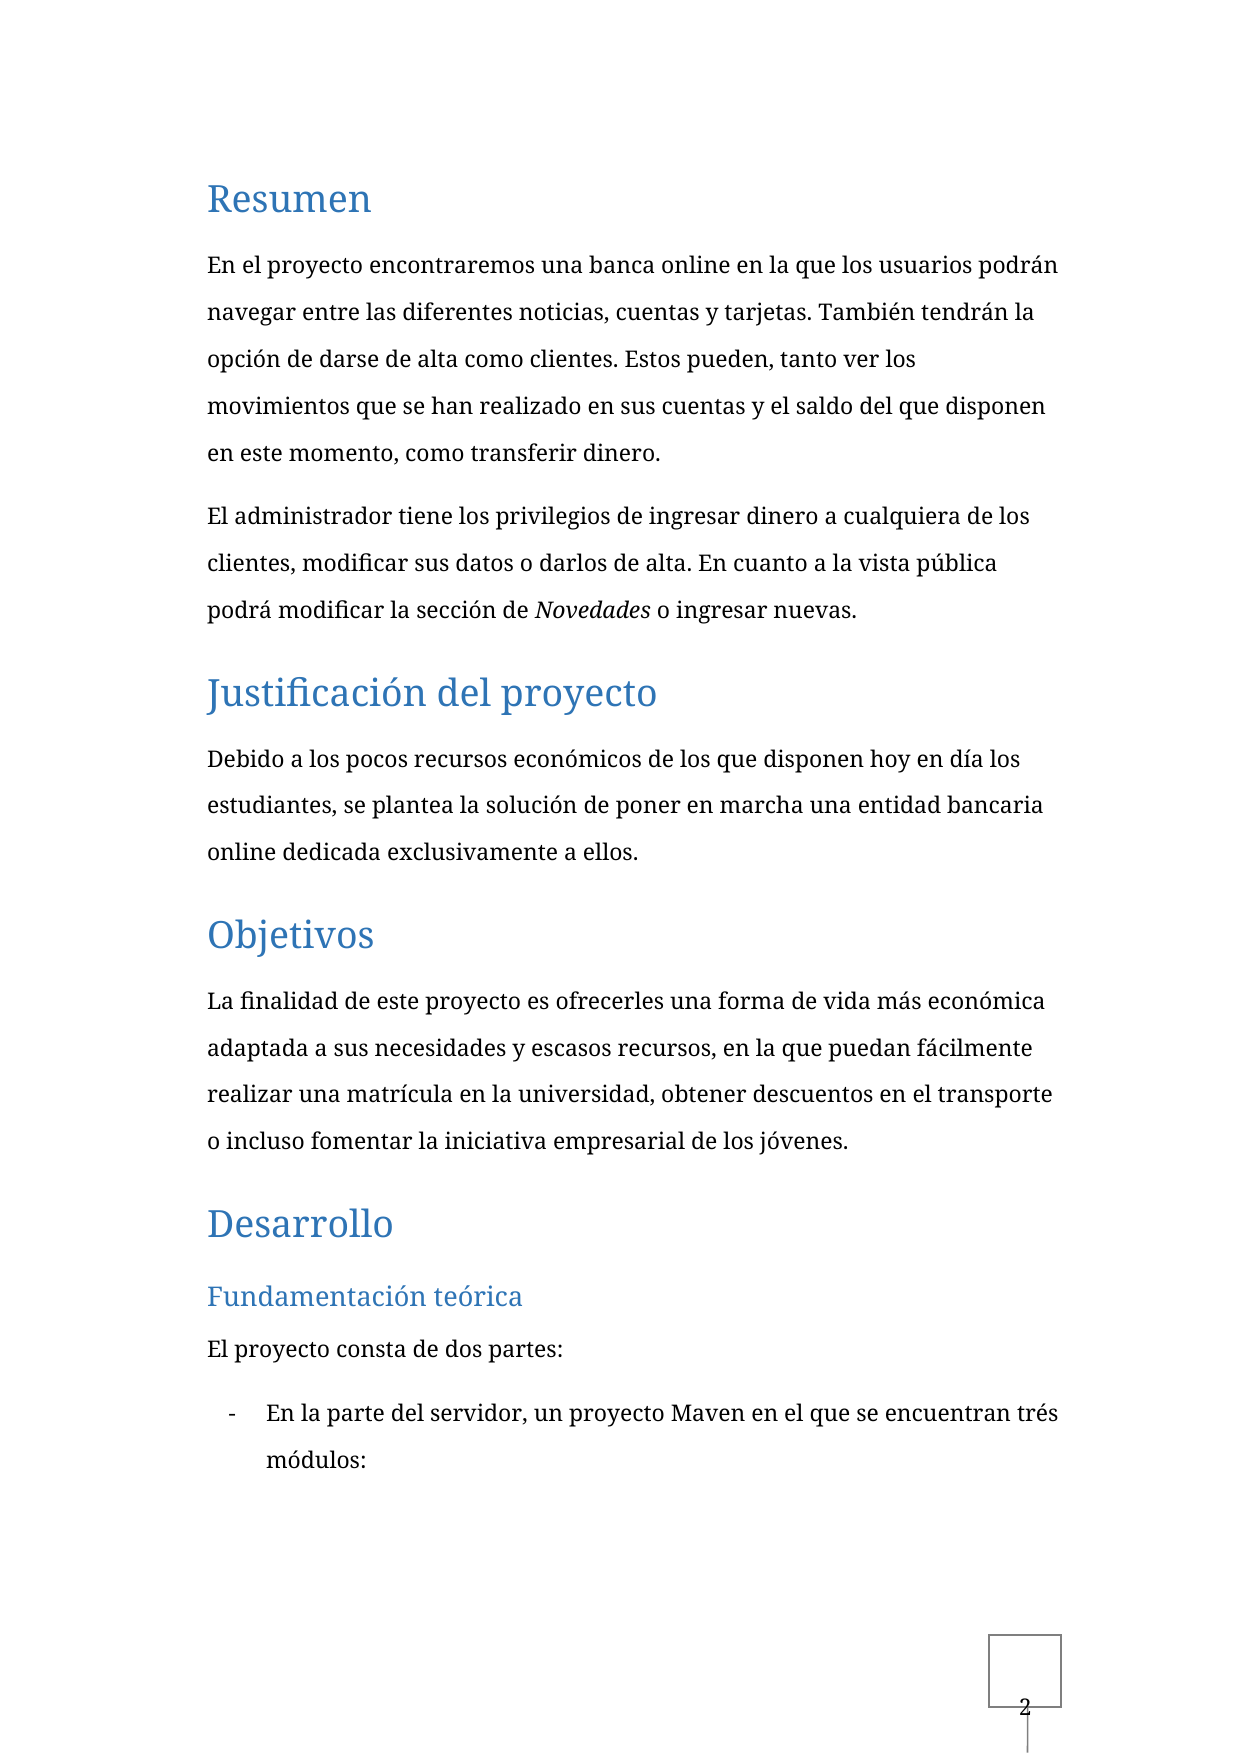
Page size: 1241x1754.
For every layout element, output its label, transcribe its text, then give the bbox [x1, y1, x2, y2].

list En la parte del servidor, un proyecto Maven en el que se encuentran trés módulos: [228, 1397, 1063, 1475]
subtitle Justificación del proyecto [207, 666, 1063, 717]
text En el proyecto encontraremos una banca online en la que los usuarios podrán navegar entre las diferentes noticias, cuentas y tarjetas. También tendrán la opción de darse de alta como clientes. Estos pueden, tanto ver los movimientos que se han realizado en sus cuentas y el saldo del que disponen en este momento, como transferir dinero. [207, 249, 1063, 468]
text Debido a los pocos recursos económicos de los que disponen hoy en día los estudiantes, se plantea la solución de poner en marcha una entidad bancaria online dedicada exclusivamente a ellos. [207, 742, 1063, 867]
subtitle Resumen [207, 173, 1063, 224]
text El proyecto consta de dos partes: [207, 1333, 1063, 1364]
subtitle Desarrollo [207, 1197, 1063, 1248]
subtitle Fundamentación teórica [207, 1278, 1063, 1315]
subtitle Objetivos [207, 908, 1063, 959]
text La finalidad de este proyecto es ofrecerles una forma de vida más económica adaptada a sus necesidades y escasos recursos, en la que puedan fácilmente realizar una matrícula en la universidad, obtener descuentos en el transporte o incluso fomentar la iniciativa empresarial de los jóvenes. [207, 985, 1063, 1157]
text El administrador tiene los privilegios de ingresar dinero a cualquiera de los clientes, modificar sus datos o darlos de alta. En cuanto a la vista pública podrá modificar la sección de Novedades o ingresar nuevas. [207, 500, 1063, 625]
